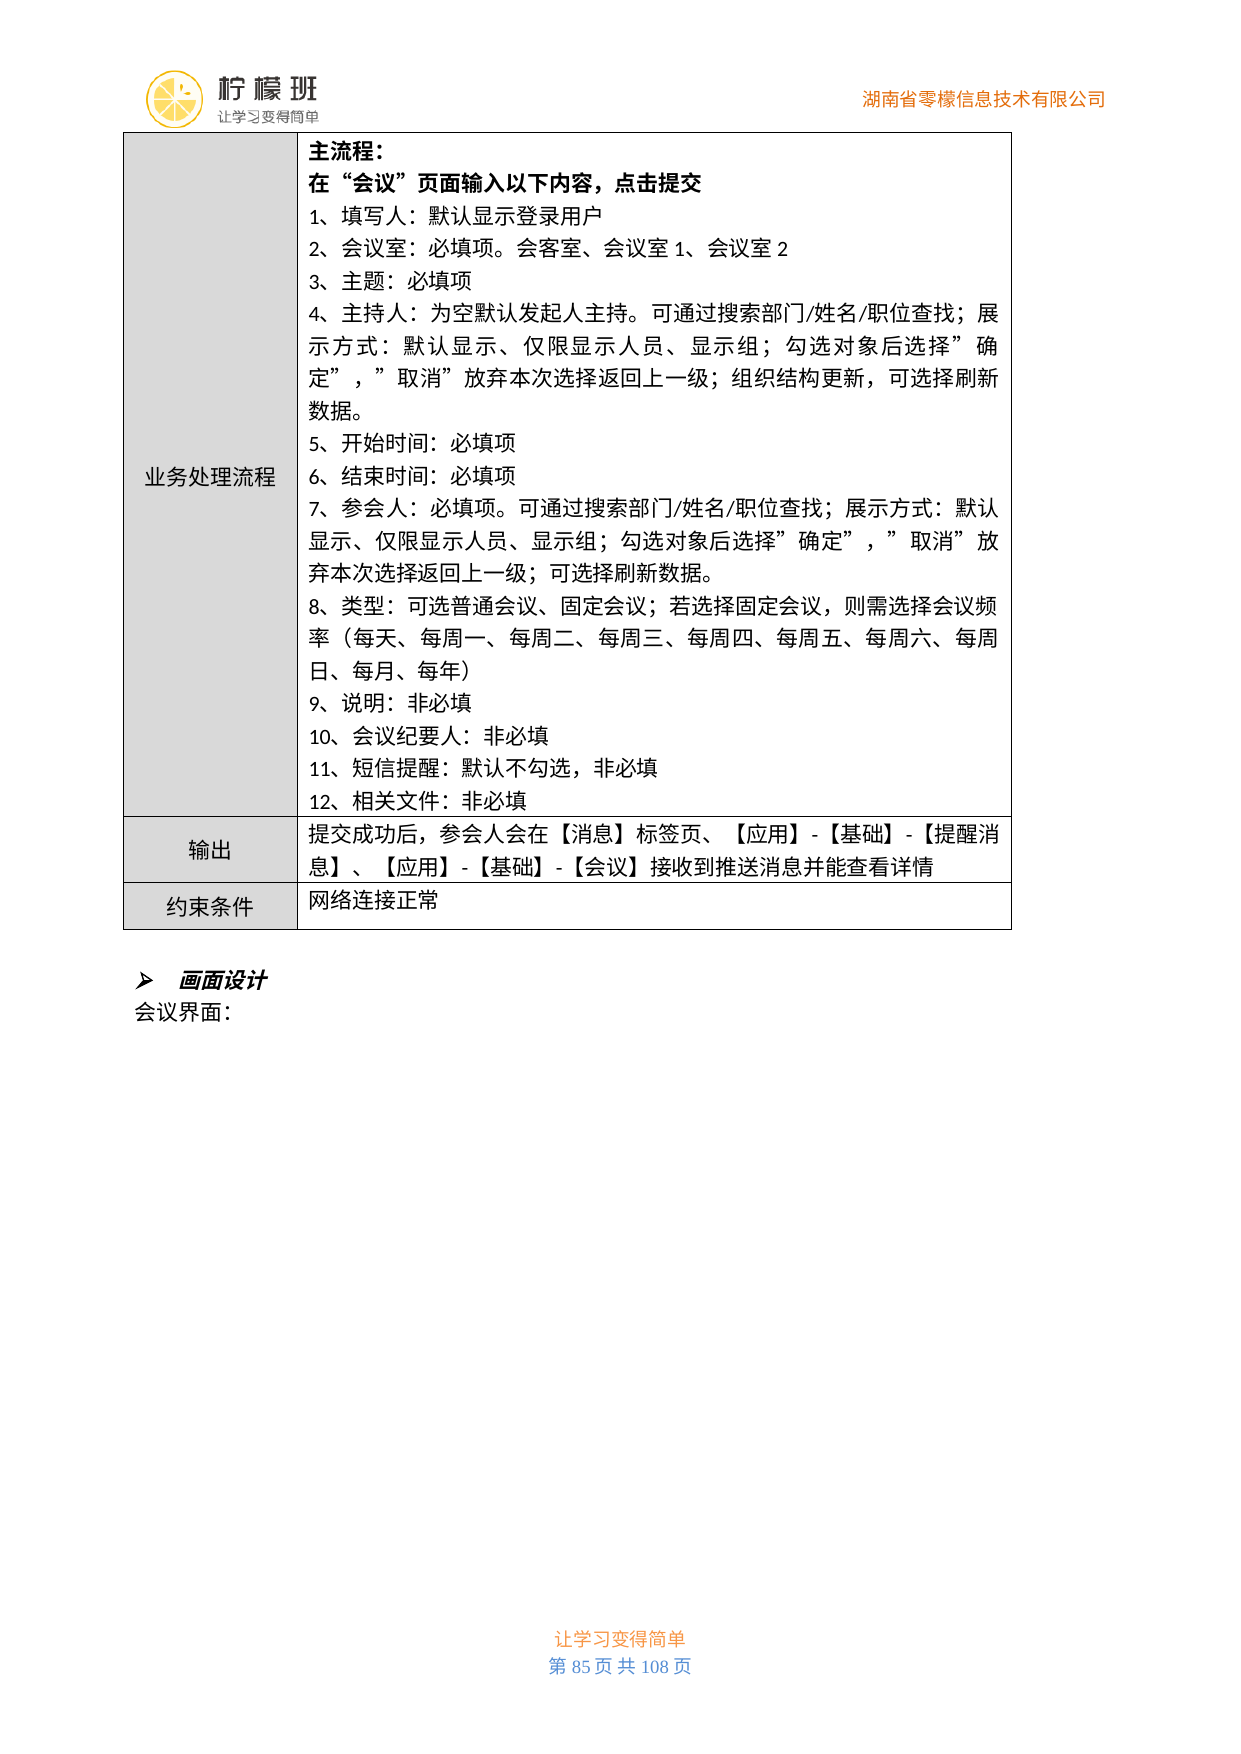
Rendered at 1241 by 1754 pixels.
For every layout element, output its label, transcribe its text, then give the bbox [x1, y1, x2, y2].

table_cell 提交成功后，参会人会在【消息】标签页、【应用】-【基础】-【提醒消息】、【应用】-【基础】-【会议】接收到推送消息并能查看详情 [298, 817, 1011, 882]
table_cell 业务处理流程 [124, 133, 297, 816]
list 画面设计 [134, 962, 1106, 995]
picture [134, 65, 340, 132]
table_cell 输出 [124, 817, 297, 882]
table_cell 约束条件 [124, 883, 297, 929]
text 会议界面： [134, 995, 1106, 1027]
table_cell 主流程： 在“会议”页面输入以下内容，点击提交 1、填写人：默认显示登录用户 2、会议室：必填项。会客室、会议室1、会议室2 3、主题：必填项 4、主持人：为空默认发起人主持。可通过搜索部门/姓名/职位查找；展示方式：默认显示、仅限显示人员、显示组；勾选对象后选择”确定”，”取消”放弃本次选择返回上一级；组织结构更新，可选择刷新数据。 5、开始时间：必填项 6、结束时间：必填项 7、参会人：必填项。可通过搜索部门/姓名/职位查找；展示方式：默认显示、仅限显示人员、显示组；勾选对象后选择”确定”，”取消”放弃本次选择返回上一级；可选择刷新数据。 8、类型：可选普通会议、固定会议；若选择固定会议，则需选择会议频率（每天、每周一、每周二、每周三、每周四、每周五、每周六、每周日、每月、每年） 9、说明：非必填 10、会议纪要人：非必填 11、短信提醒：默认不勾选，非必填 12、相关文件：非必填 [298, 133, 1011, 816]
table_cell 网络连接正常 [298, 883, 1011, 929]
